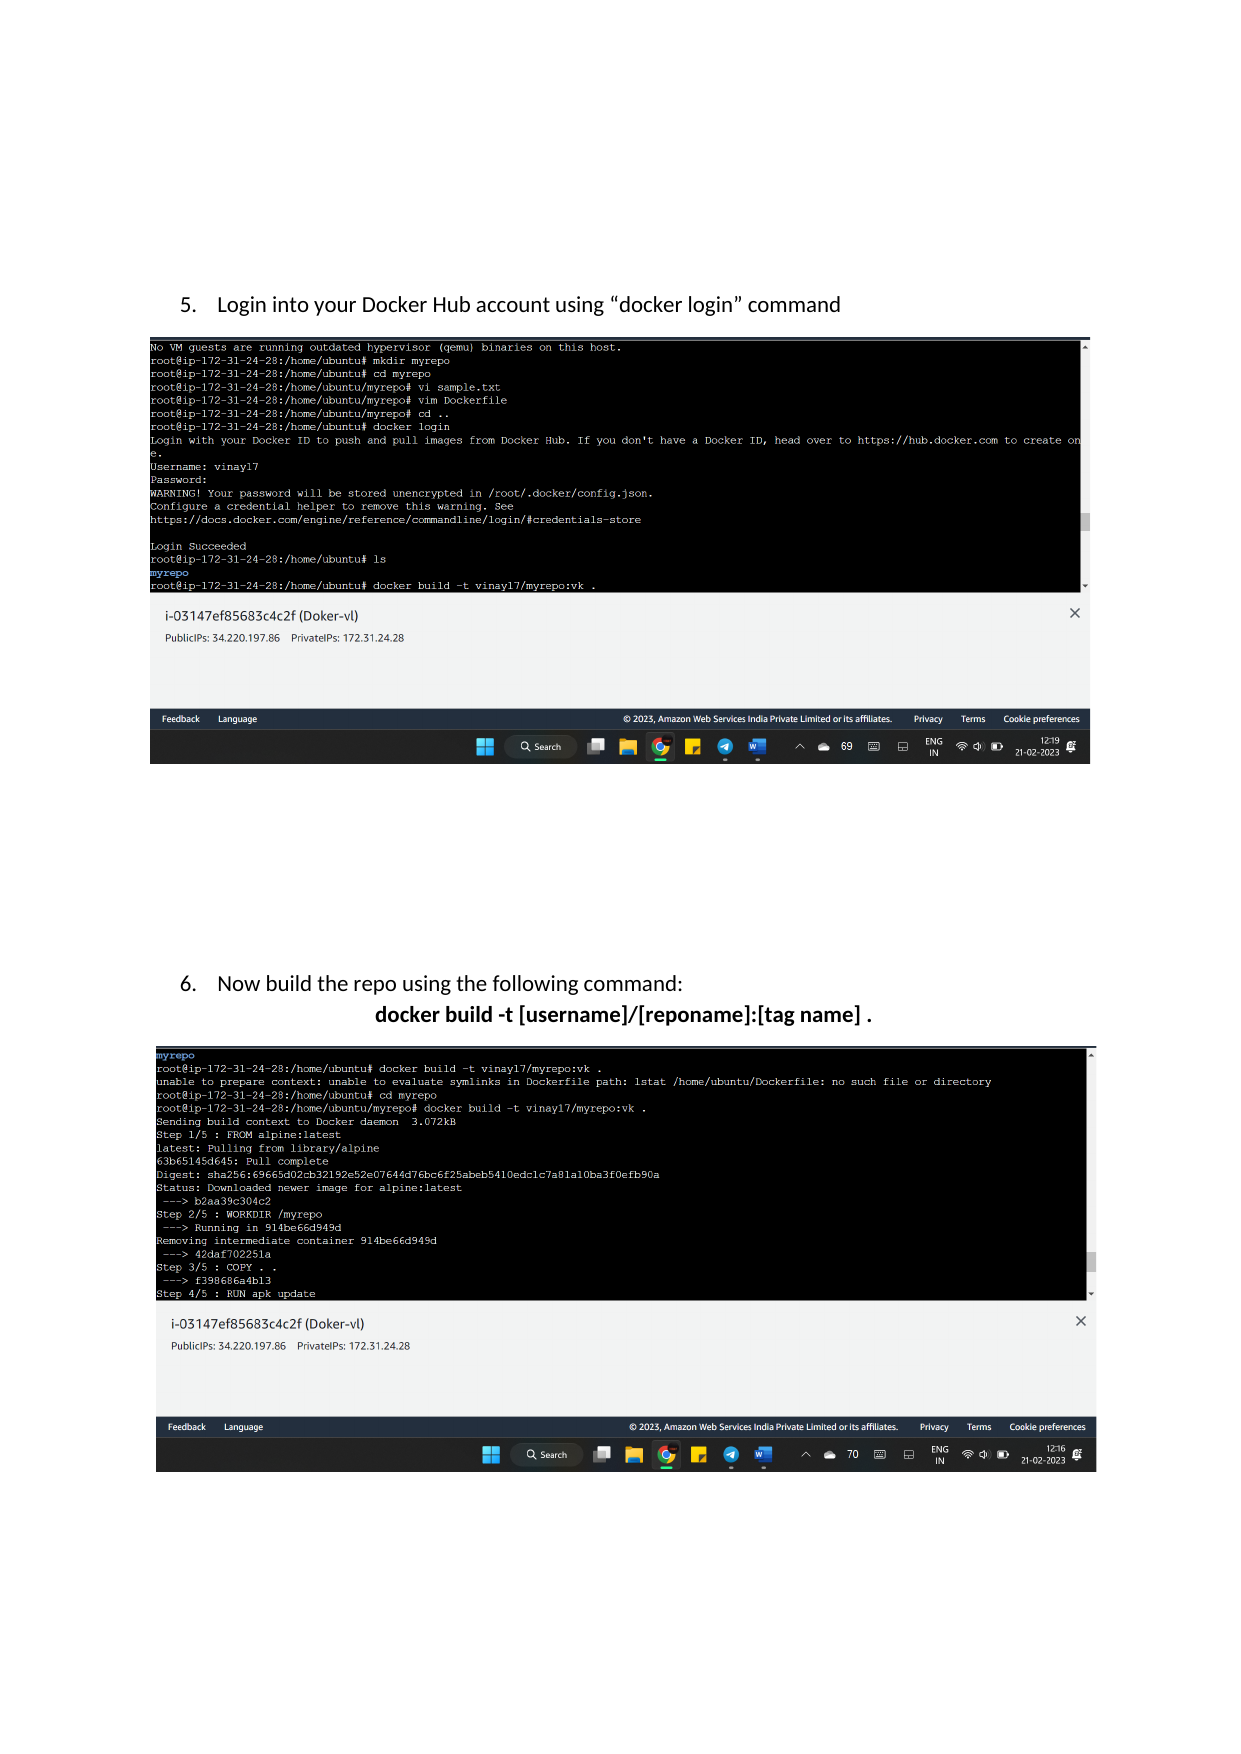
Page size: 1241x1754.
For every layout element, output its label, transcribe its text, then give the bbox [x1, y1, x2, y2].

picture [150, 337, 1091, 764]
list docker build -t [username]/[reponame]:[tag name] . [375, 1000, 1090, 1028]
list Now build the repo using the following command: [179, 969, 1090, 998]
list Login into your Docker Hub account using “docker login” command [179, 291, 1090, 319]
picture [156, 1046, 1097, 1472]
